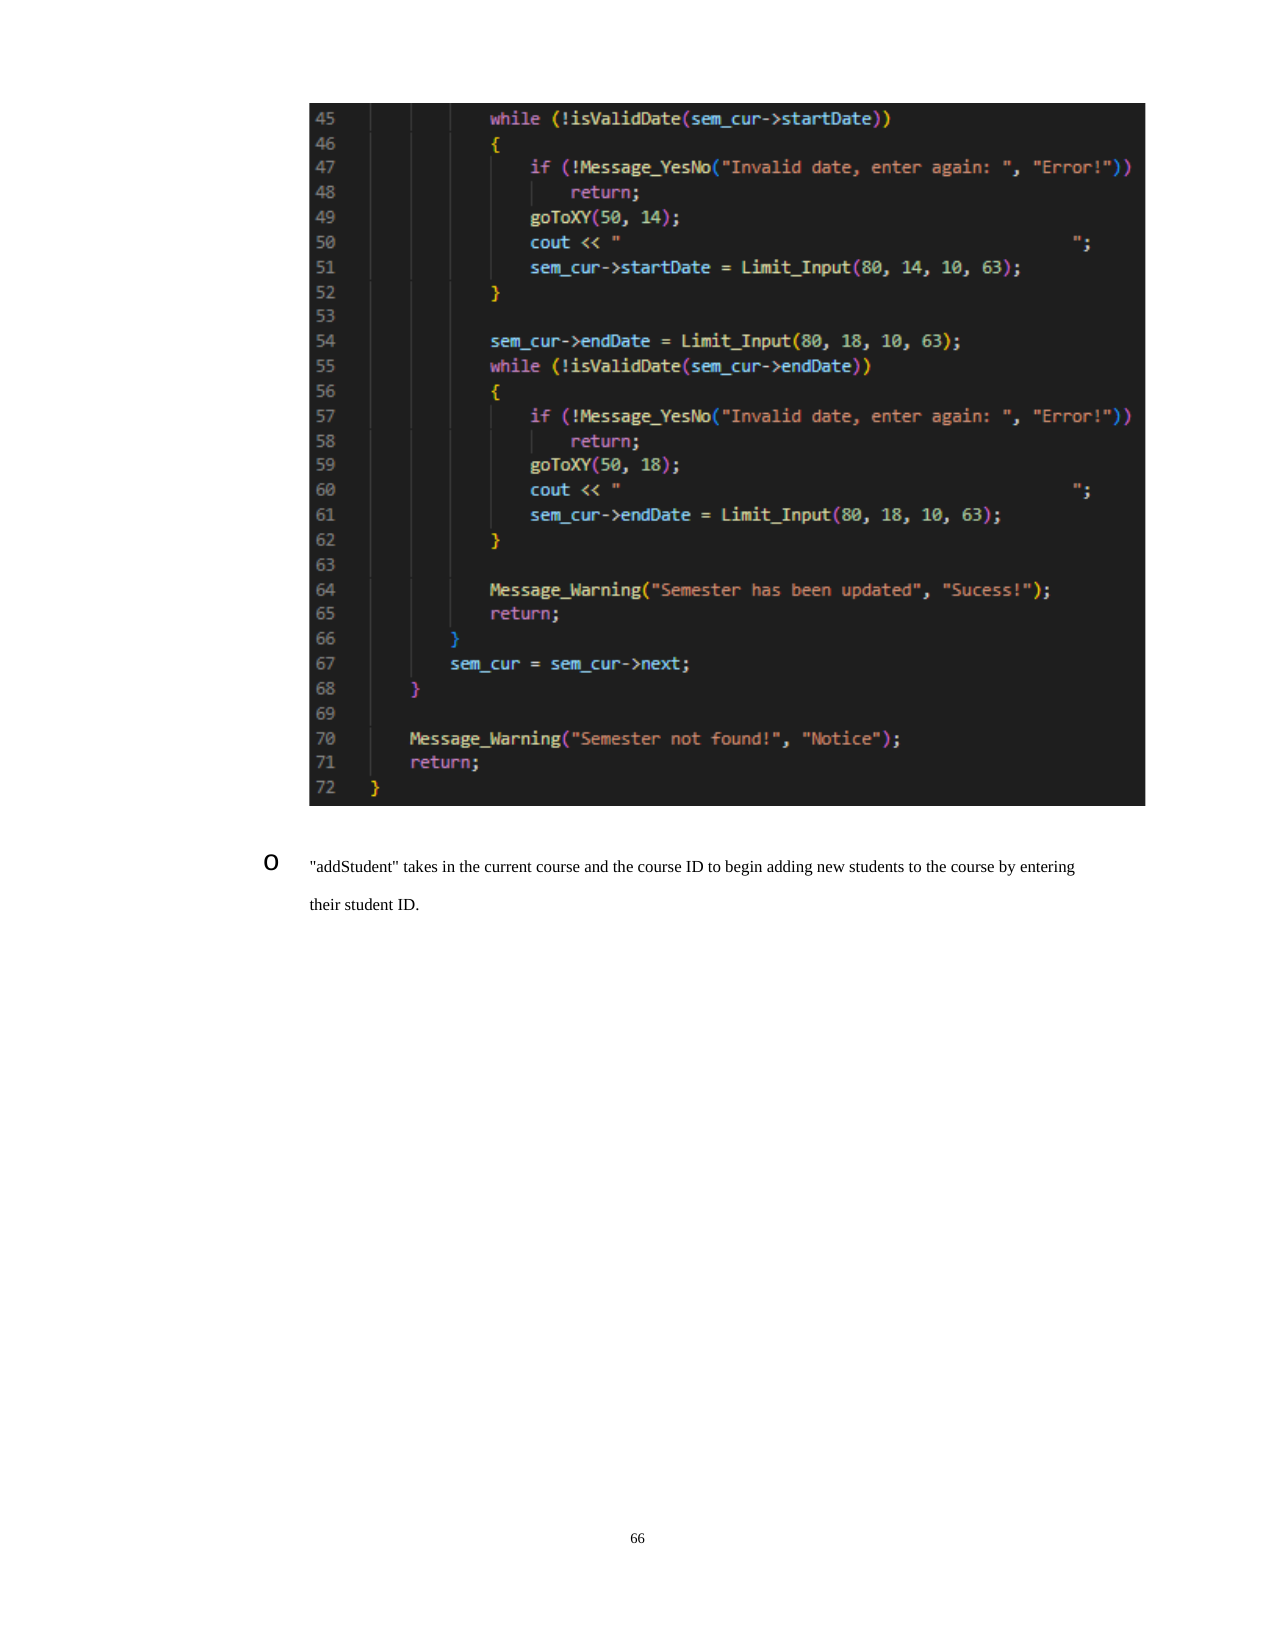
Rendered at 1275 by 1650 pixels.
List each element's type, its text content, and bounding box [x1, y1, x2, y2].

list "addStudent" takes in the current course and the course ID to begin adding new students to the course by entering their student ID. [262, 843, 1087, 914]
picture [309, 103, 1146, 806]
